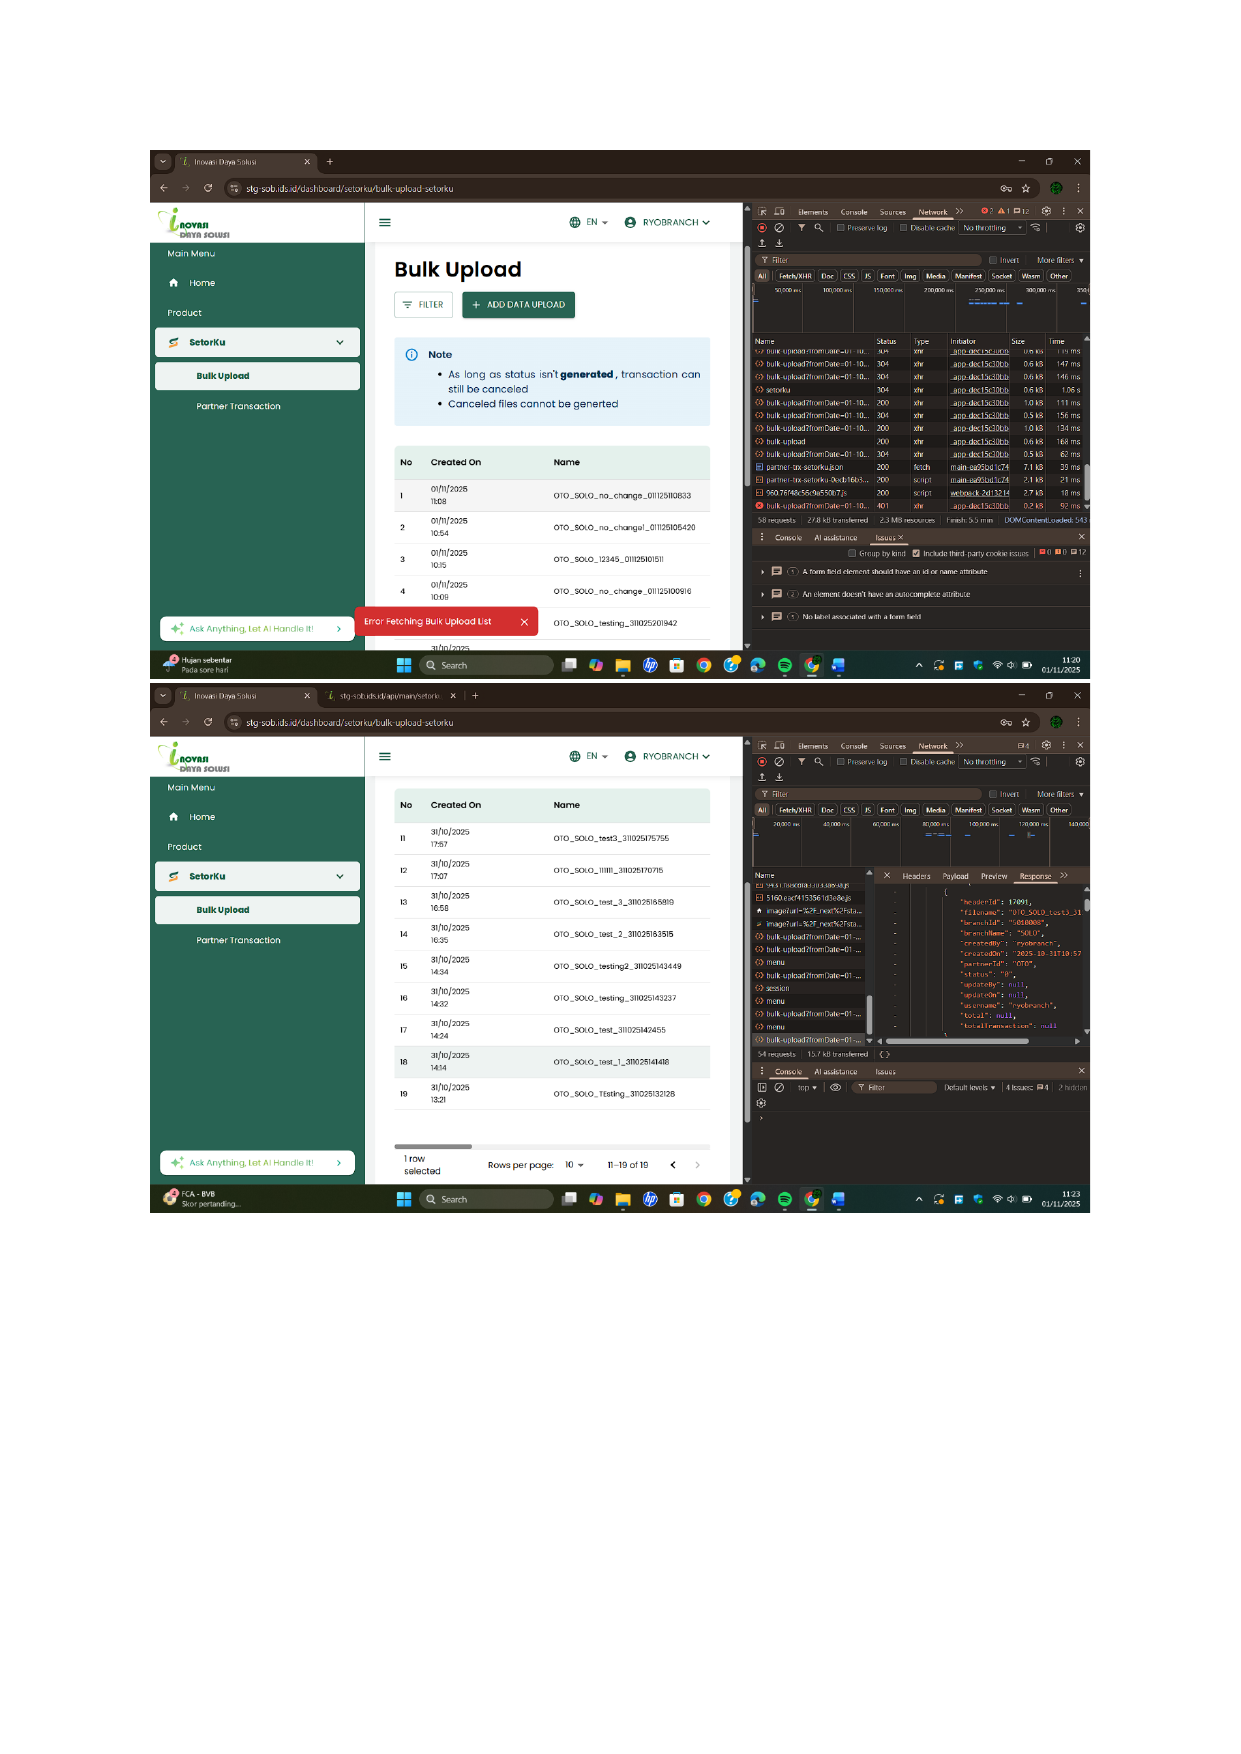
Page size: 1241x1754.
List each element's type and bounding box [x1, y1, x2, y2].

picture [150, 683, 1091, 1213]
picture [150, 150, 1091, 679]
